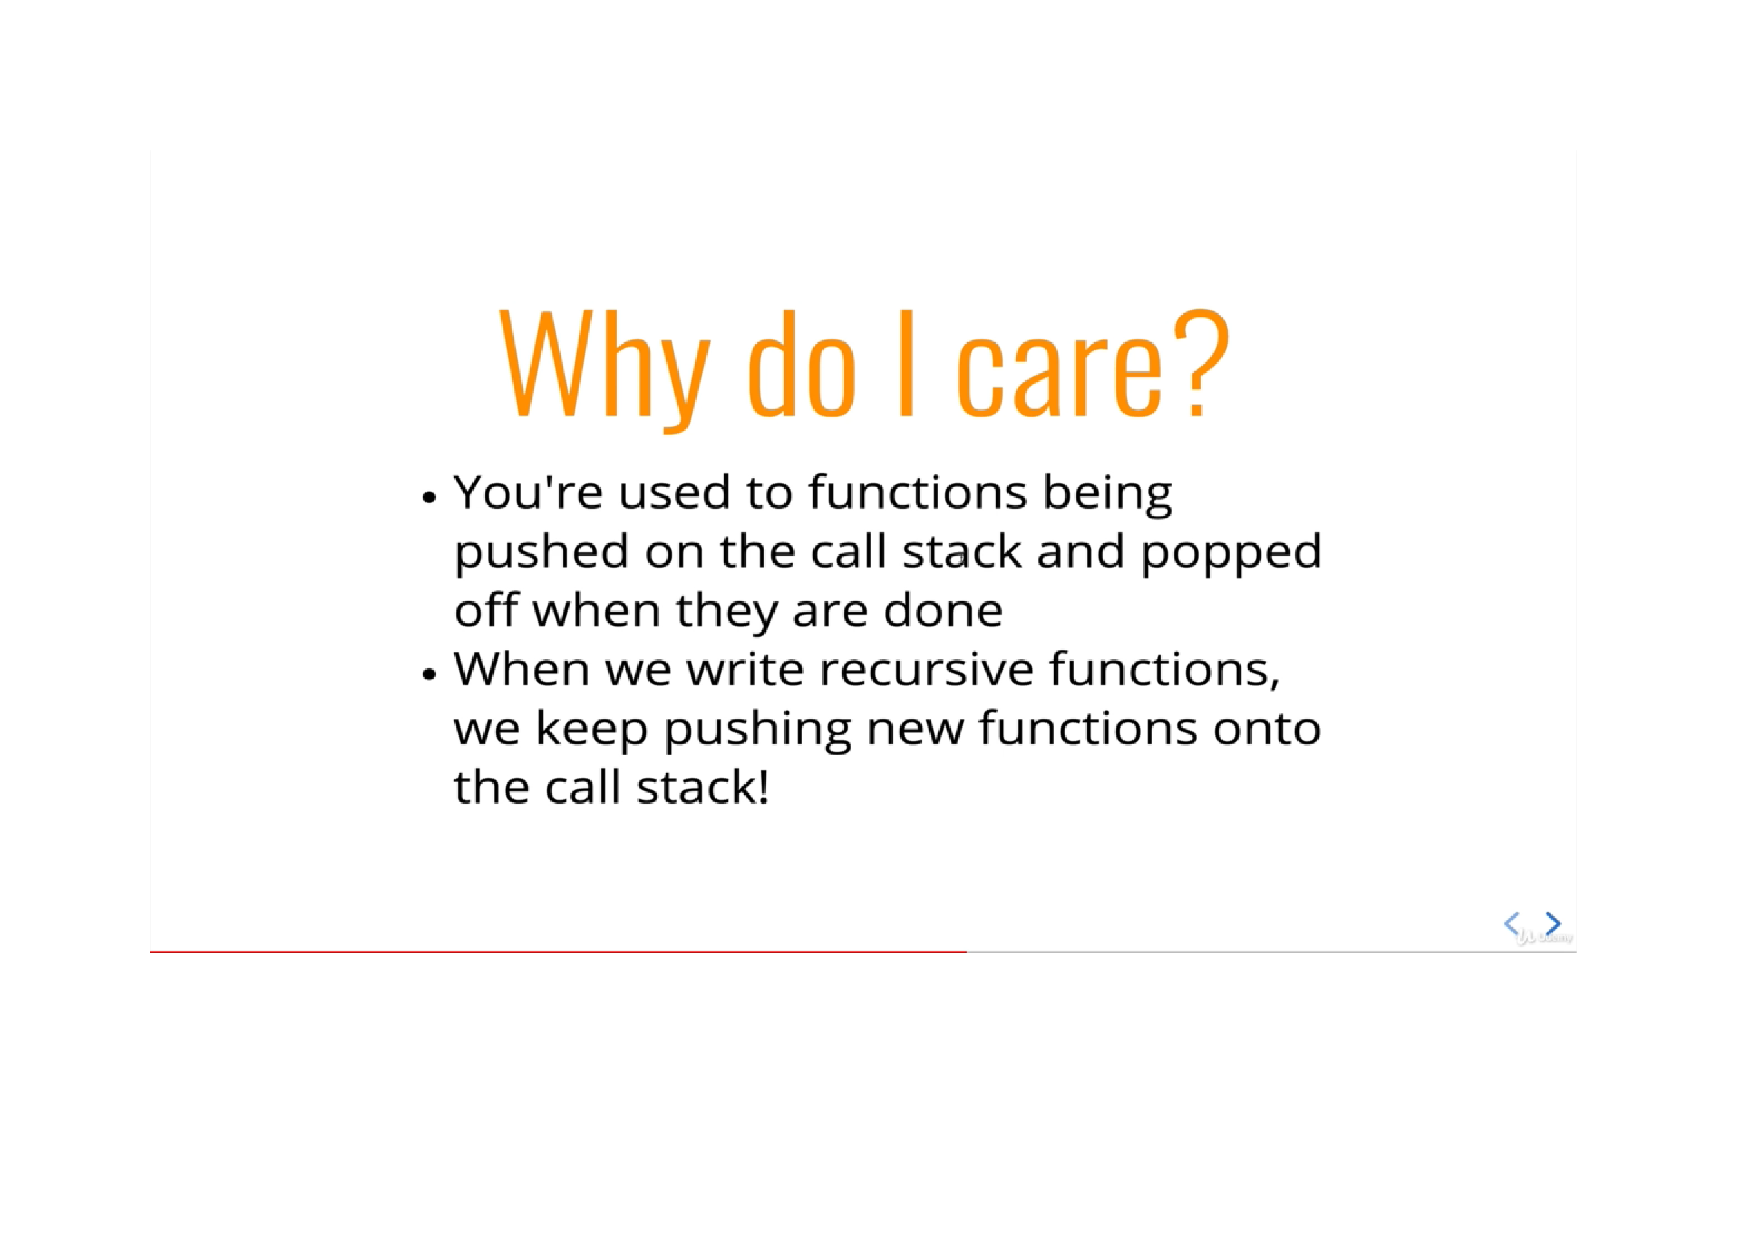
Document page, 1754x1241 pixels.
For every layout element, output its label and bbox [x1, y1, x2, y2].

picture [150, 150, 1577, 953]
